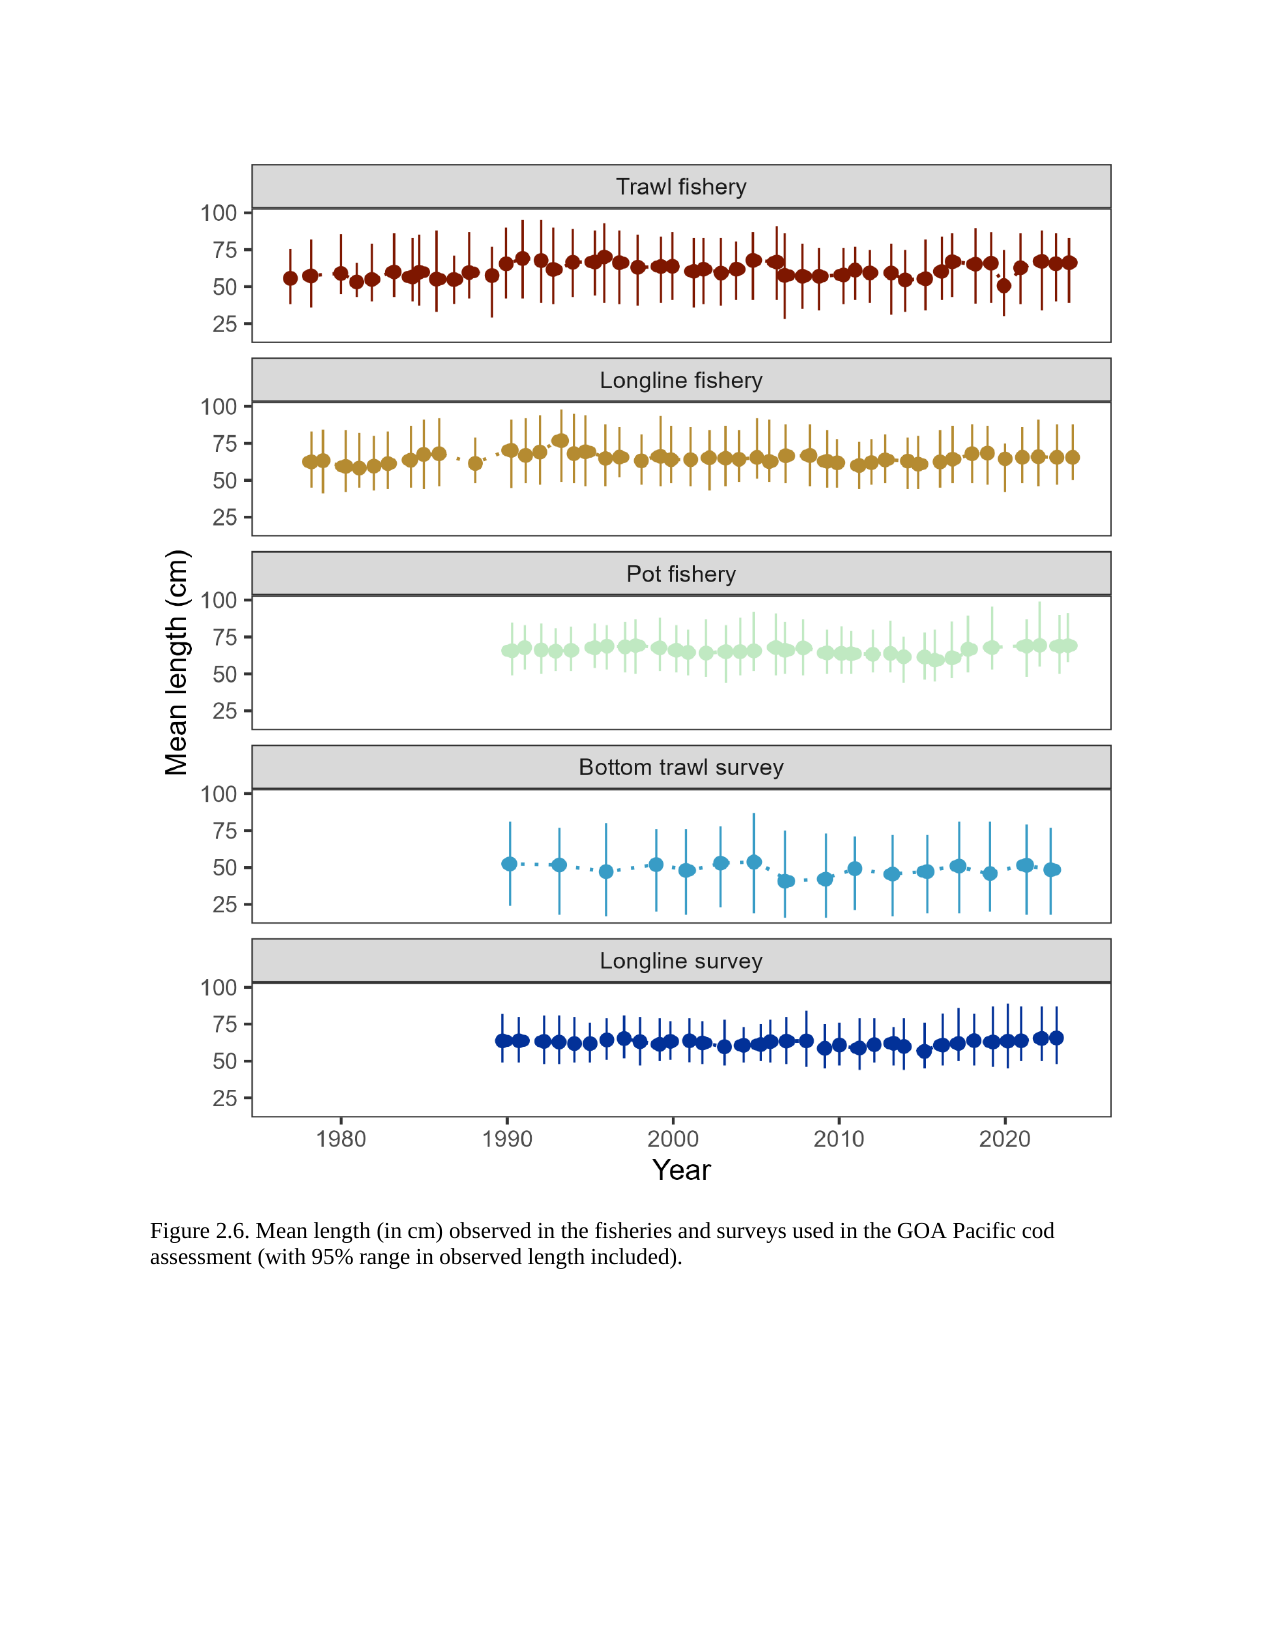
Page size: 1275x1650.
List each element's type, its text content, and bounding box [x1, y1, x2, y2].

subtitle Figure 2.6. Mean length (in cm) observed in the fisheries and surveys used in the GOA Pacific cod assessment (with 95% range in observed length included). [150, 1217, 1125, 1269]
picture [150, 150, 1125, 1200]
